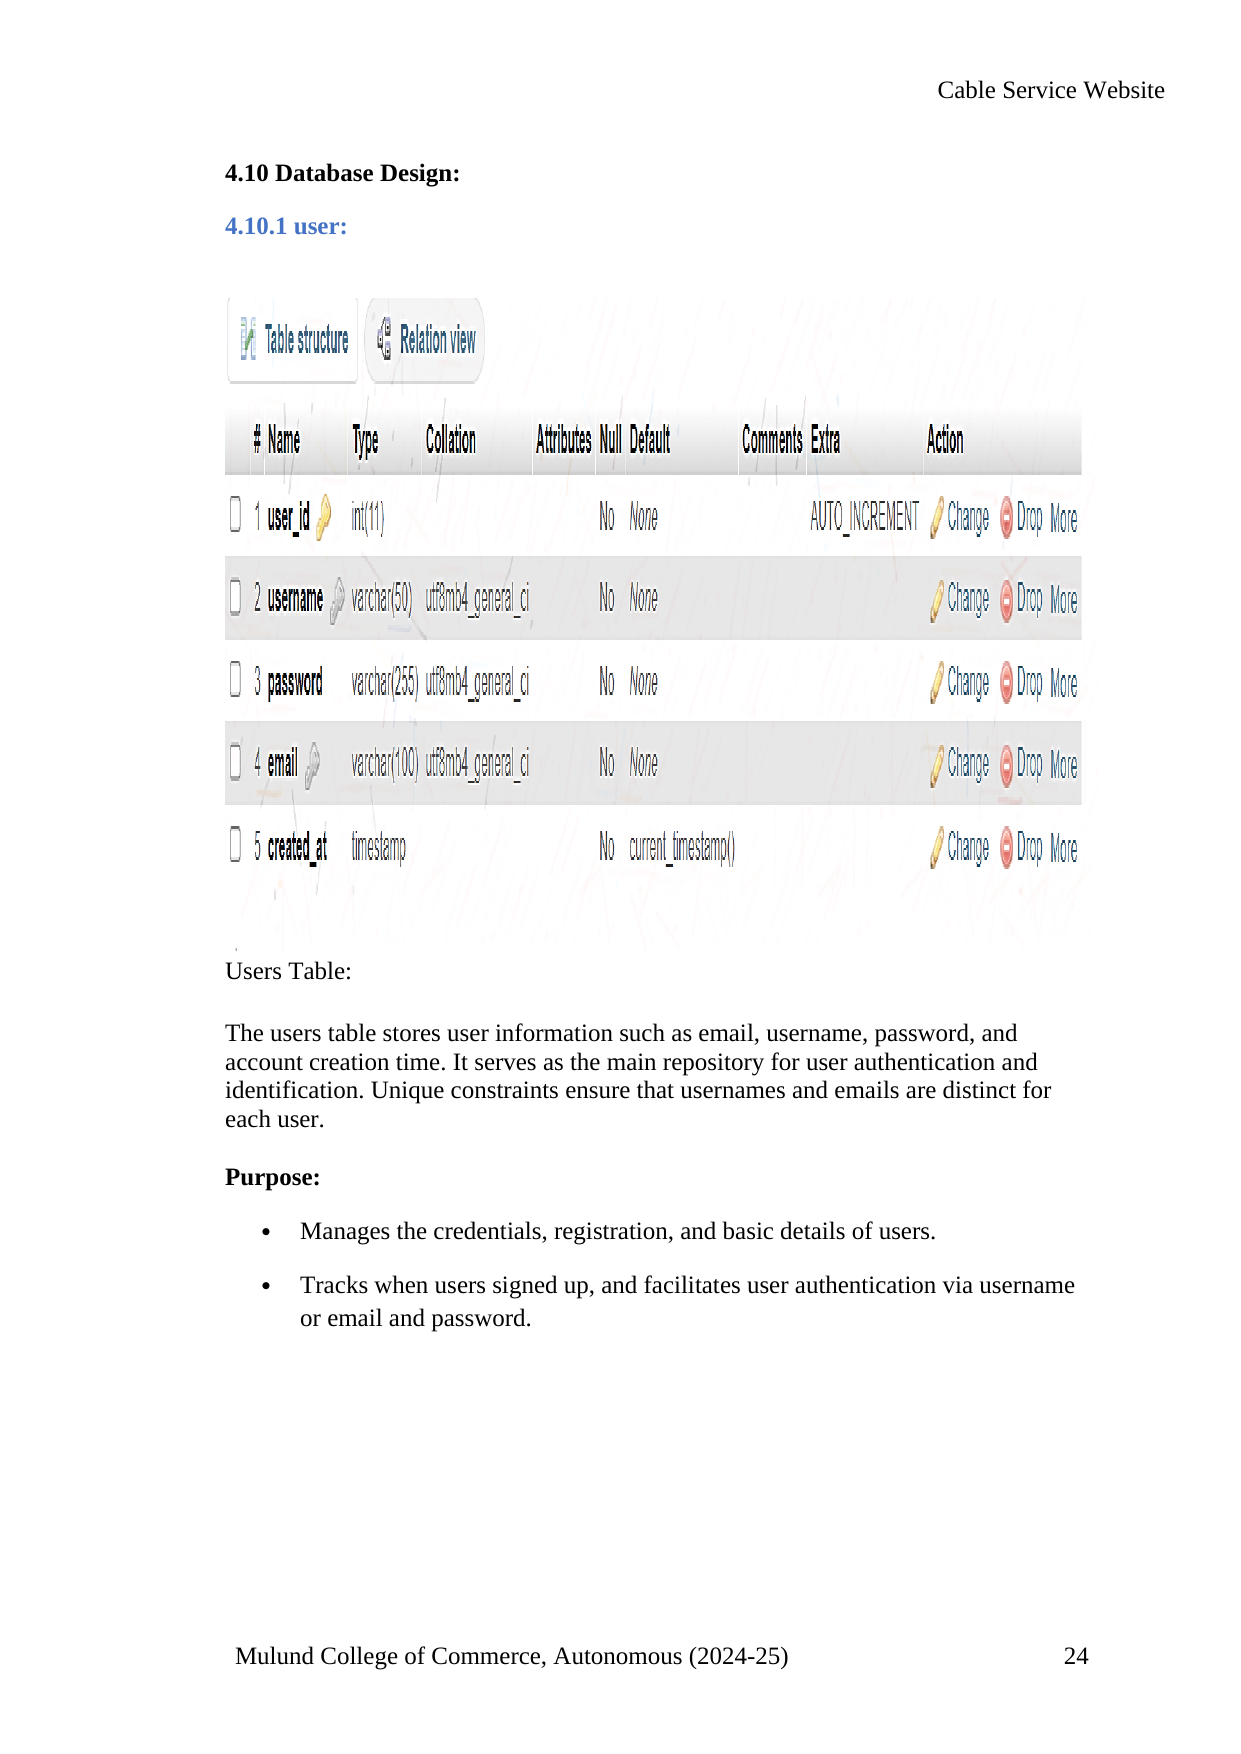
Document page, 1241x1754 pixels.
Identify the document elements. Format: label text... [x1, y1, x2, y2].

text Purpose: [225, 1162, 1090, 1191]
subtitle 4.10.1 user: [225, 211, 1090, 240]
list Manages the credentials, registration, and basic details of users. [262, 1216, 1090, 1245]
subtitle 4.10 Database Design: [225, 158, 1090, 186]
list Tracks when users signed up, and facilitates user authentication via username or email and password. [262, 1270, 1090, 1332]
text Users Table: [225, 951, 1090, 985]
text The users table stores user information such as email, username, password, and account creation time. It serves as the main repository for user authentication and identification. Unique constraints ensure that usernames and emails are distinct for each user. [225, 1018, 1090, 1133]
picture [225, 298, 1099, 951]
